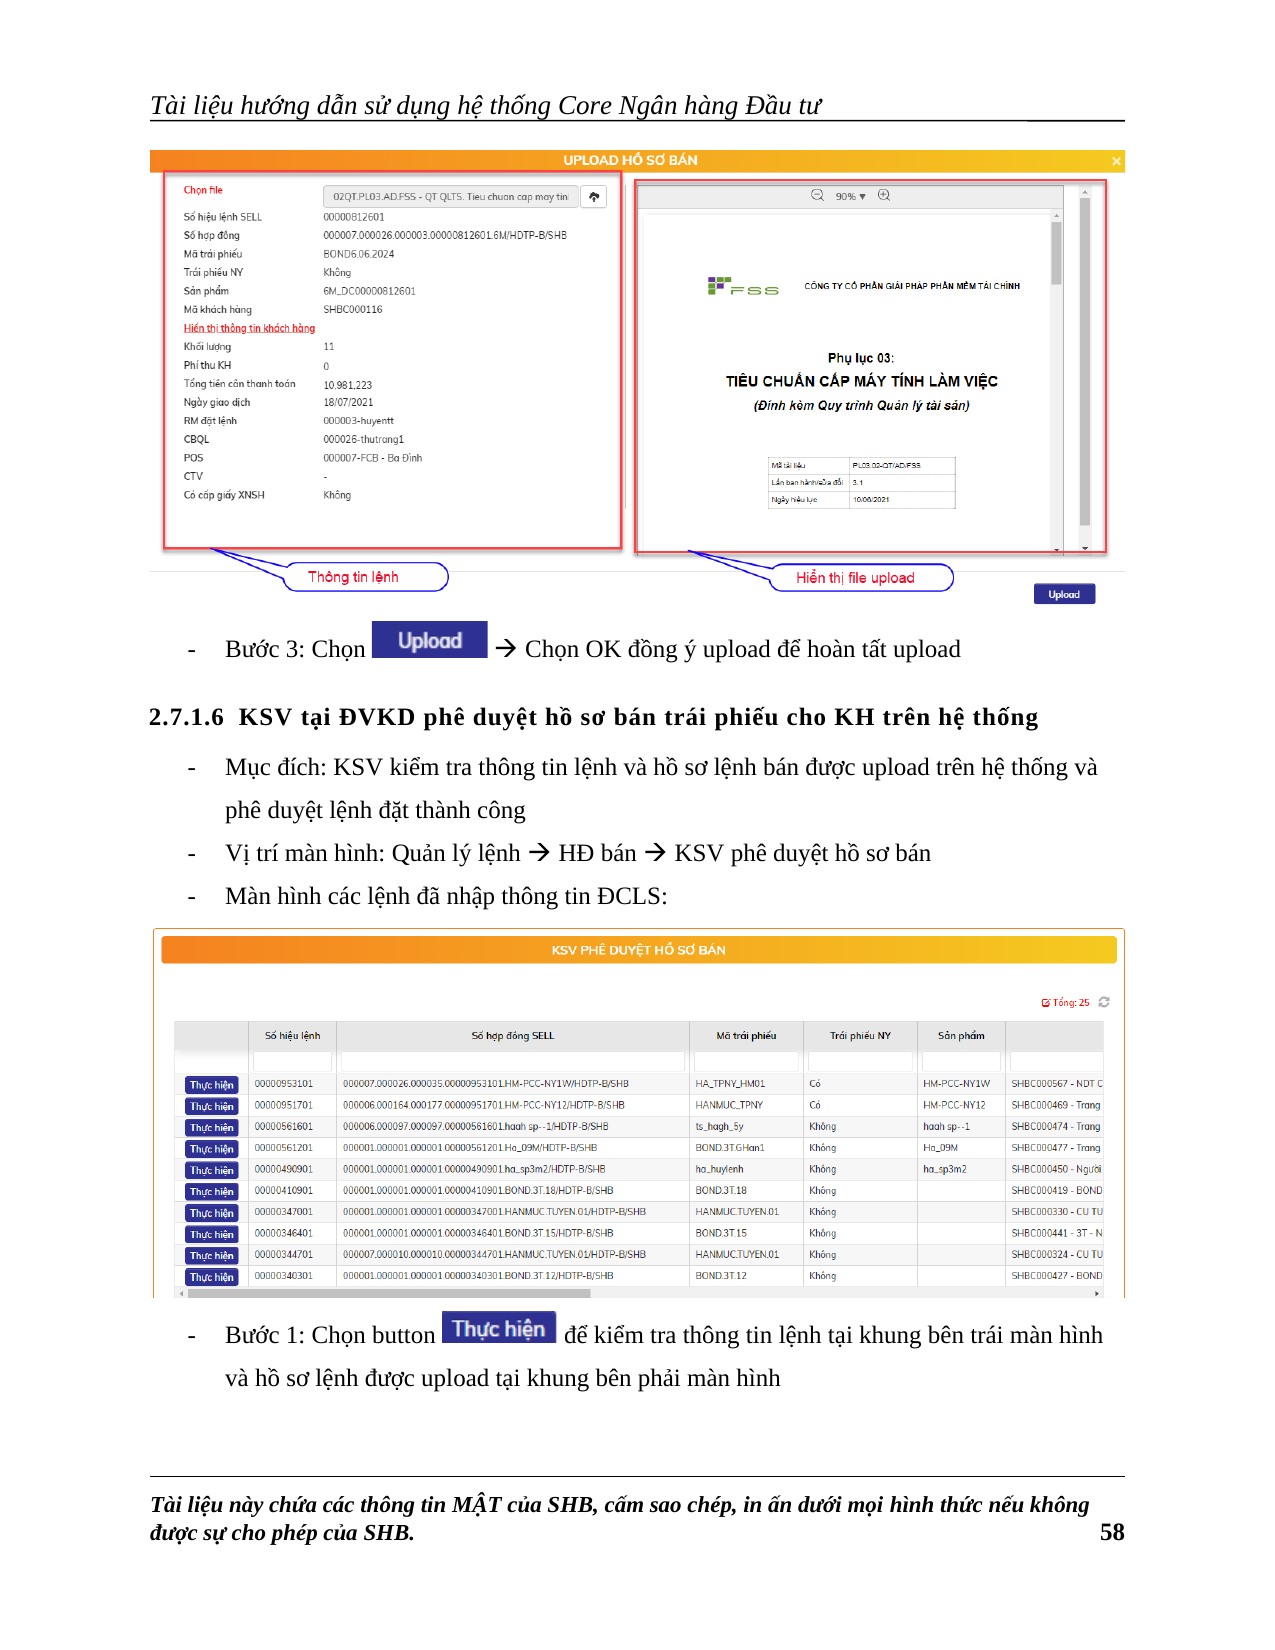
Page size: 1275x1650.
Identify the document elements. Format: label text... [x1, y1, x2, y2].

picture [150, 150, 1125, 607]
picture [442, 1311, 558, 1343]
list Bước 1: Chọn button để kiểm tra thông tin lệnh tại khung bên trái màn hình và hồ sơ lệnh được upload tại khung bên phải màn hình [187, 1312, 1125, 1392]
list Màn hình các lệnh đã nhập thông tin ĐCLS: [187, 881, 1125, 910]
picture [150, 924, 1125, 1298]
picture [371, 621, 488, 658]
list Mục đích: KSV kiểm tra thông tin lệnh và hồ sơ lệnh bán được upload trên hệ thống và phê duyệt lệnh đặt thành công [187, 752, 1125, 824]
list Bước 3: Chọn Chọn OK đồng ý upload để hoàn tất upload [187, 621, 1125, 663]
list Vị trí màn hình: Quản lý lệnh HĐ bán KSV phê duyệt hồ sơ bán [187, 838, 1125, 867]
subtitle KSV tại ĐVKD phê duyệt hồ sơ bán trái phiếu cho KH trên hệ thống [149, 702, 1125, 731]
